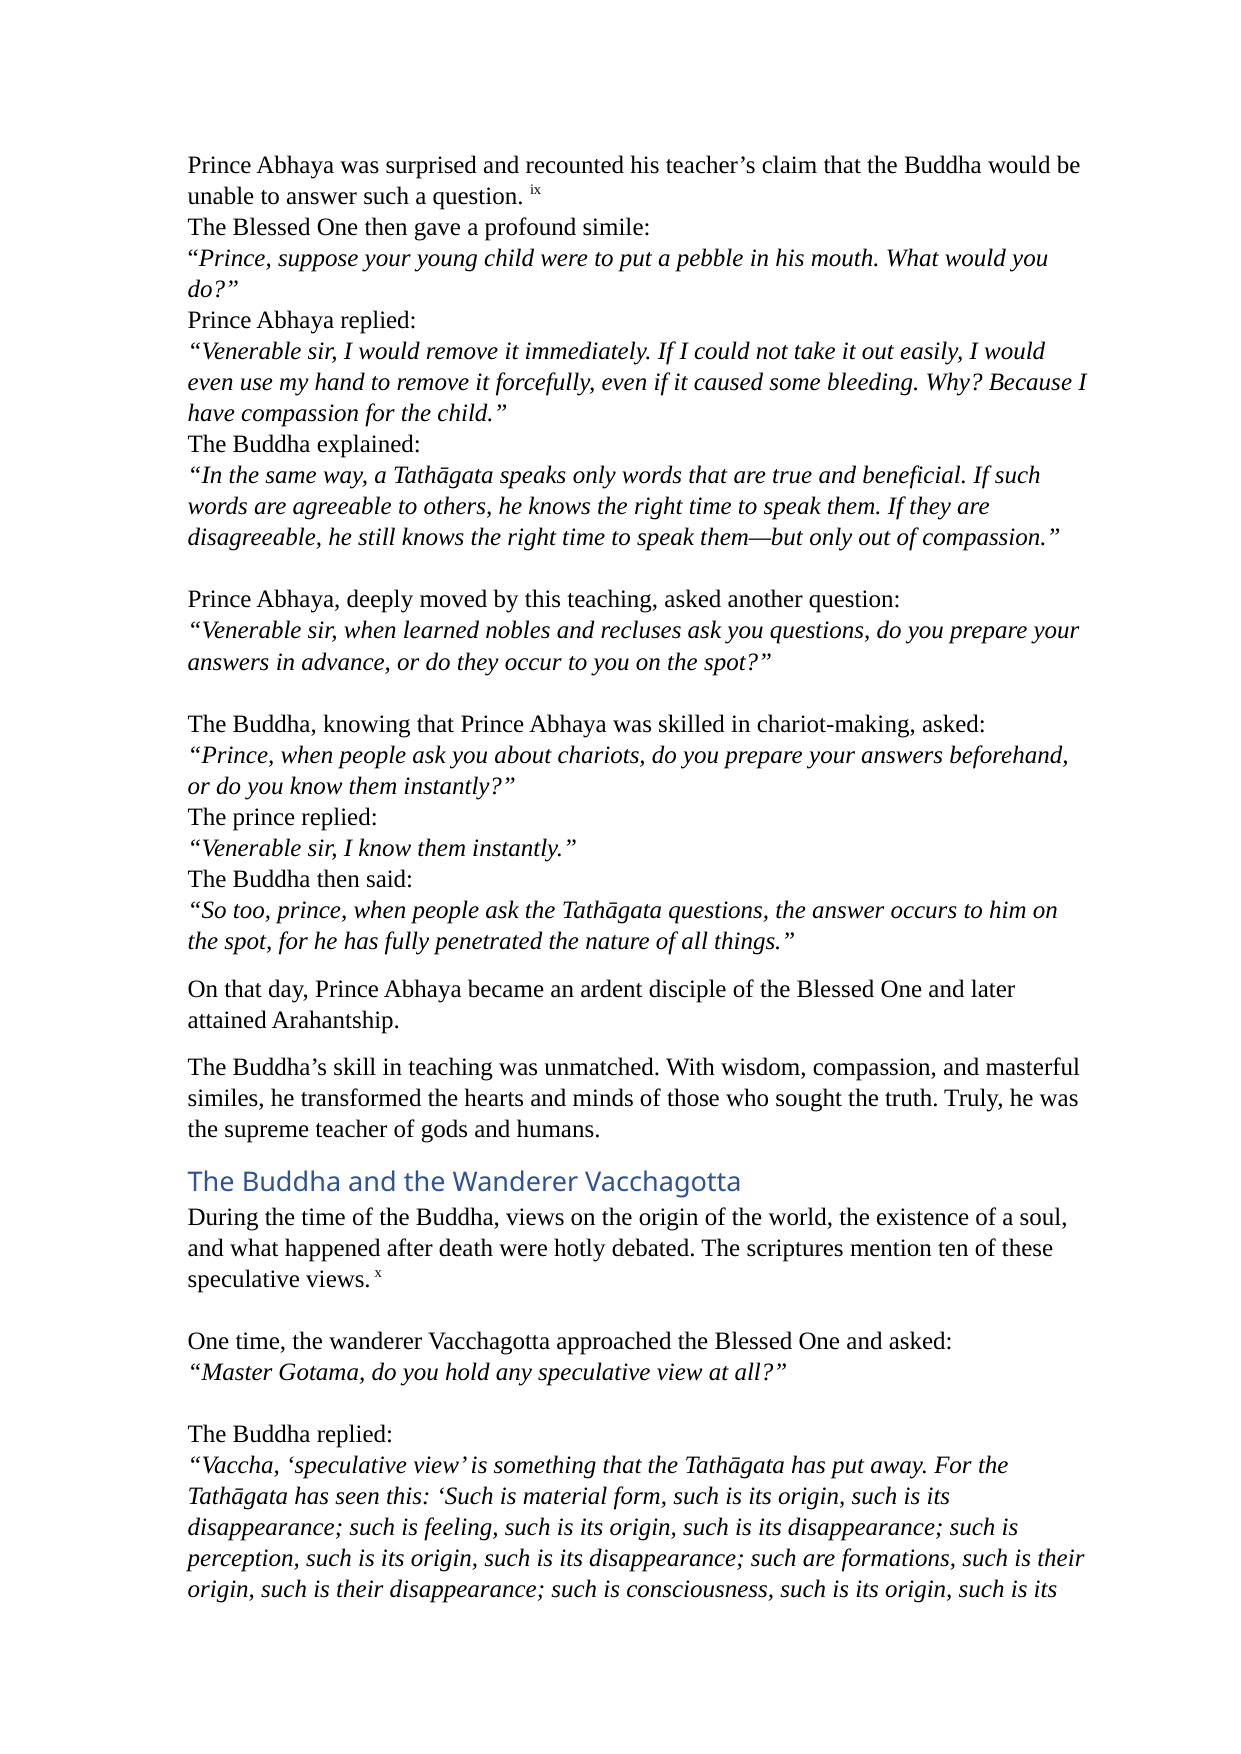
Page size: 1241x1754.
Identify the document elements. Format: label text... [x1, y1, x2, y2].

text The Buddha’s skill in teaching was unmatched. With wisdom, compassion, and masterful similes, he transformed the hearts and minds of those who sought the truth. Truly, he was the supreme teacher of gods and humans. [187, 1052, 1090, 1143]
text “Prince, suppose your young child were to put a pebble in his mouth. What would you do?” [187, 243, 1090, 303]
text “Venerable sir, I know them instantly.” [187, 833, 1090, 862]
text During the time of the Buddha, views on the origin of the world, the existence of a soul, and what happened after death were hotly debated. The scriptures mention ten of these speculative views. [187, 1202, 1090, 1293]
text On that day, Prince Abhaya became an ardent disciple of the Blessed One and later attained Arahantship. [187, 974, 1090, 1033]
text “Master Gotama, do you hold any speculative view at all?” [187, 1357, 1090, 1386]
text Prince Abhaya was surprised and recounted his teacher’s claim that the Buddha would be unable to answer such a question. [187, 150, 1090, 210]
text One time, the wanderer Vacchagotta approached the Blessed One and asked: [187, 1326, 1090, 1355]
text The Buddha, knowing that Prince Abhaya was skilled in chariot-making, asked: [187, 709, 1090, 737]
text “Venerable sir, when learned nobles and recluses ask you questions, do you prepare your answers in advance, or do they occur to you on the spot?” [187, 616, 1090, 675]
text The Buddha replied: [187, 1419, 1090, 1448]
text The Buddha then said: [187, 864, 1090, 893]
text “Venerable sir, I would remove it immediately. If I could not take it out easily, I would even use my hand to remove it forcefully, even if it caused some bleeding. Why? Because I have compassion for the child.” [187, 336, 1090, 427]
text Prince Abhaya replied: [187, 305, 1090, 334]
text “So too, prince, when people ask the Tathāgata questions, the answer occurs to him on the spot, for he has fully penetrated the nature of all things.” [187, 895, 1090, 955]
subtitle The Buddha and the Wanderer Vacchagotta [187, 1162, 1090, 1199]
text The Blessed One then gave a profound simile: [187, 212, 1090, 241]
text Prince Abhaya, deeply moved by this teaching, asked another question: [187, 584, 1090, 613]
text “Prince, when people ask you about chariots, do you prepare your answers beforehand, or do you know them instantly?” [187, 740, 1090, 799]
text The prince replied: [187, 802, 1090, 831]
text The Buddha explained: [187, 429, 1090, 458]
text “In the same way, a Tathāgata speaks only words that are true and beneficial. If such words are agreeable to others, he knows the right time to speak them. If they are disagreeable, he still knows the right time to speak them—but only out of compassion.” [187, 460, 1090, 551]
